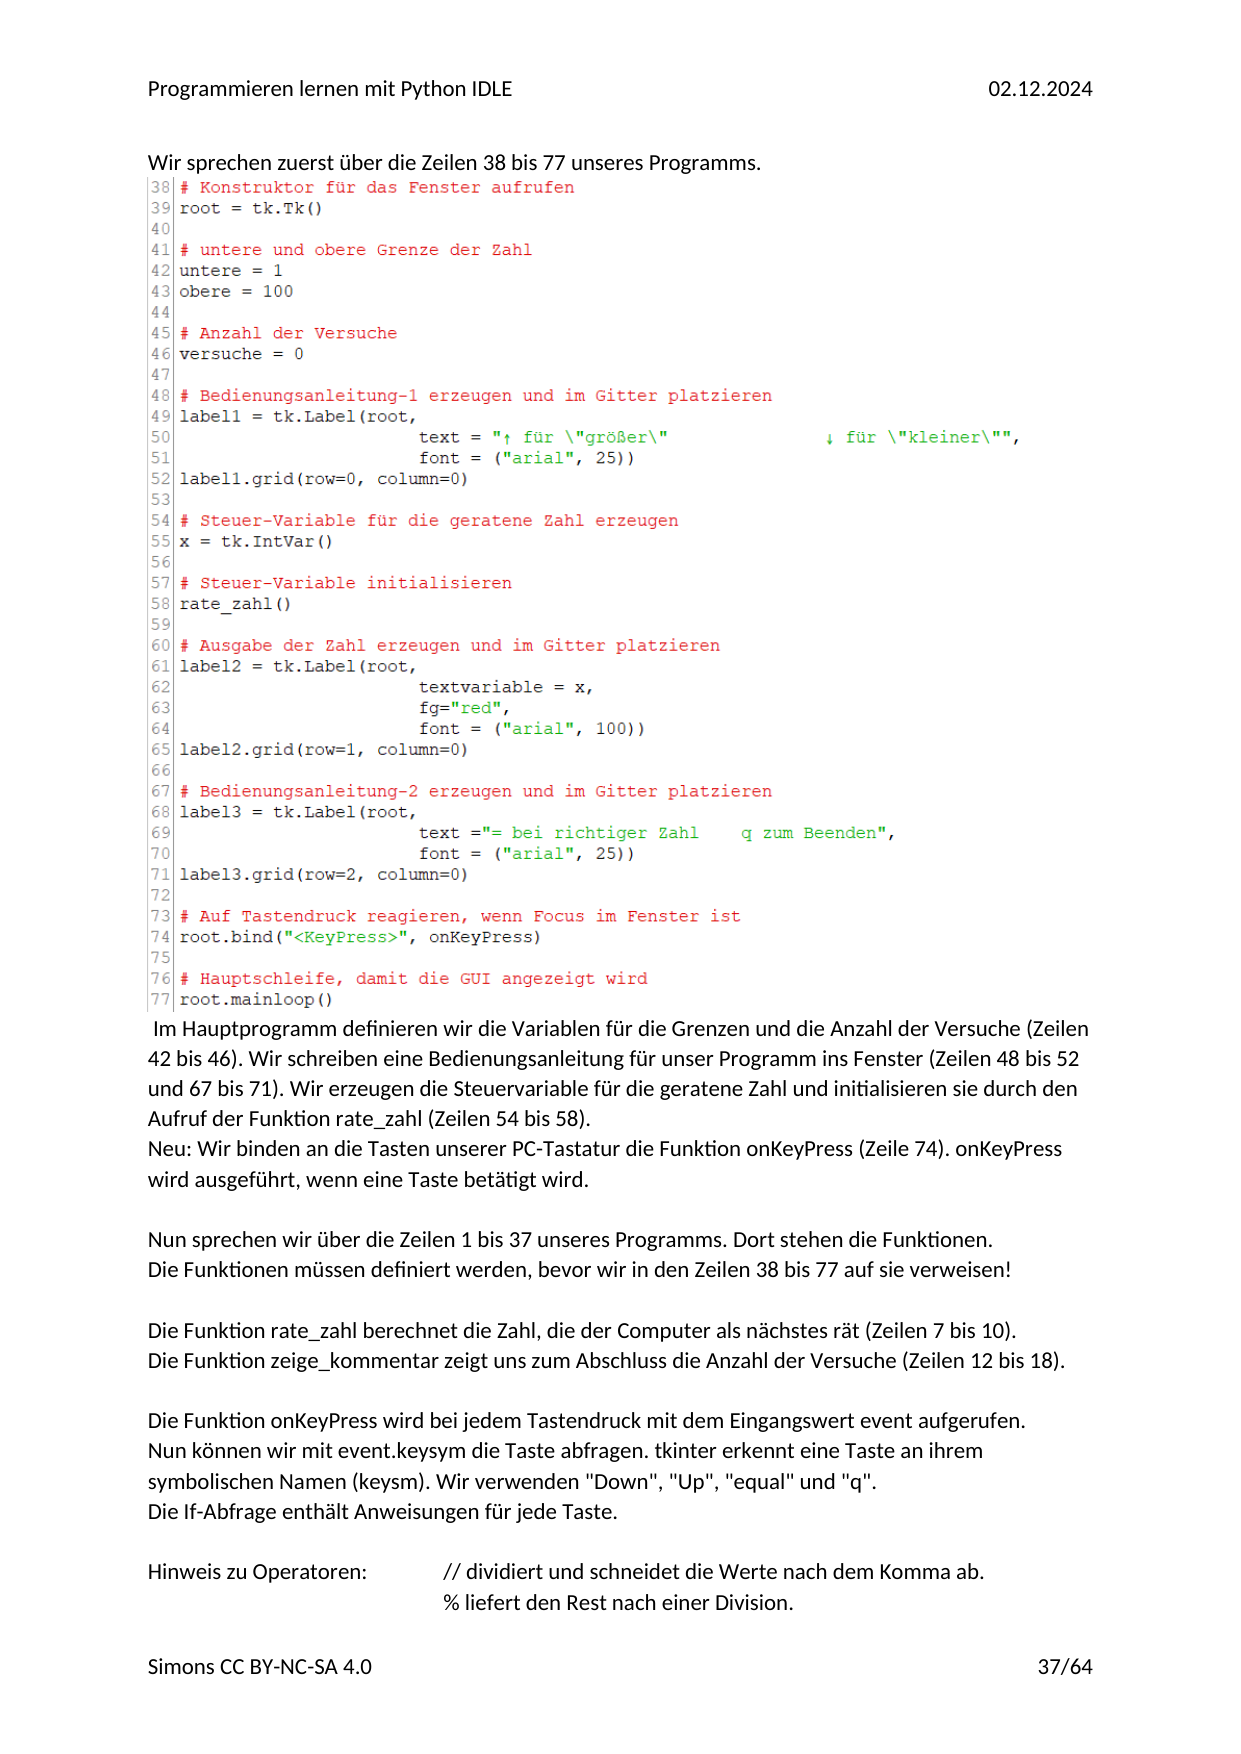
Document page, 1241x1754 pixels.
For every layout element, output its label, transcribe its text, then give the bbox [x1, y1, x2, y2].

text Nun sprechen wir über die Zeilen 1 bis 37 unseres Programms. Dort stehen die Funktionen. [148, 1225, 1092, 1253]
text Im Hauptprogramm definieren wir die Variablen für die Grenzen und die Anzahl der Versuche (Zeilen 42 bis 46). Wir schreiben eine Bedienungsanleitung für unser Programm ins Fenster (Zeilen 48 bis 52 und 67 bis 71). Wir erzeugen die Steuervariable für die geratene Zahl und initialisieren sie durch den Aufruf der Funktion rate_zahl (Zeilen 54 bis 58). [148, 1014, 1092, 1132]
text Die Funktion rate_zahl berechnet die Zahl, die der Computer als nächstes rät (Zeilen 7 bis 10). [148, 1316, 1092, 1344]
text % liefert den Rest nach einer Division. [148, 1588, 1092, 1616]
text Die Funktion zeige_kommentar zeigt uns zum Abschluss die Anzahl der Versuche (Zeilen 12 bis 18). [148, 1346, 1092, 1374]
text Wir sprechen zuerst über die Zeilen 38 bis 77 unseres Programms. [148, 148, 1092, 176]
text Hinweis zu Operatoren: // dividiert und schneidet die Werte nach dem Komma ab. [148, 1557, 1092, 1585]
picture [147, 177, 1093, 1012]
text Die Funktion onKeyPress wird bei jedem Tastendruck mit dem Eingangswert event aufgerufen. [148, 1406, 1092, 1434]
text Neu: Wir binden an die Tasten unserer PC-Tastatur die Funktion onKeyPress (Zeile 74). onKeyPress wird ausgeführt, wenn eine Taste betätigt wird. [148, 1134, 1092, 1193]
text Nun können wir mit event.keysym die Taste abfragen. tkinter erkennt eine Taste an ihrem symbolischen Namen (keysm). Wir verwenden "Down", "Up", "equal" und "q". [148, 1437, 1092, 1495]
text Die Funktionen müssen definiert werden, bevor wir in den Zeilen 38 bis 77 auf sie verweisen! [148, 1255, 1092, 1283]
text Die If-Abfrage enthält Anweisungen für jede Taste. [148, 1497, 1092, 1525]
